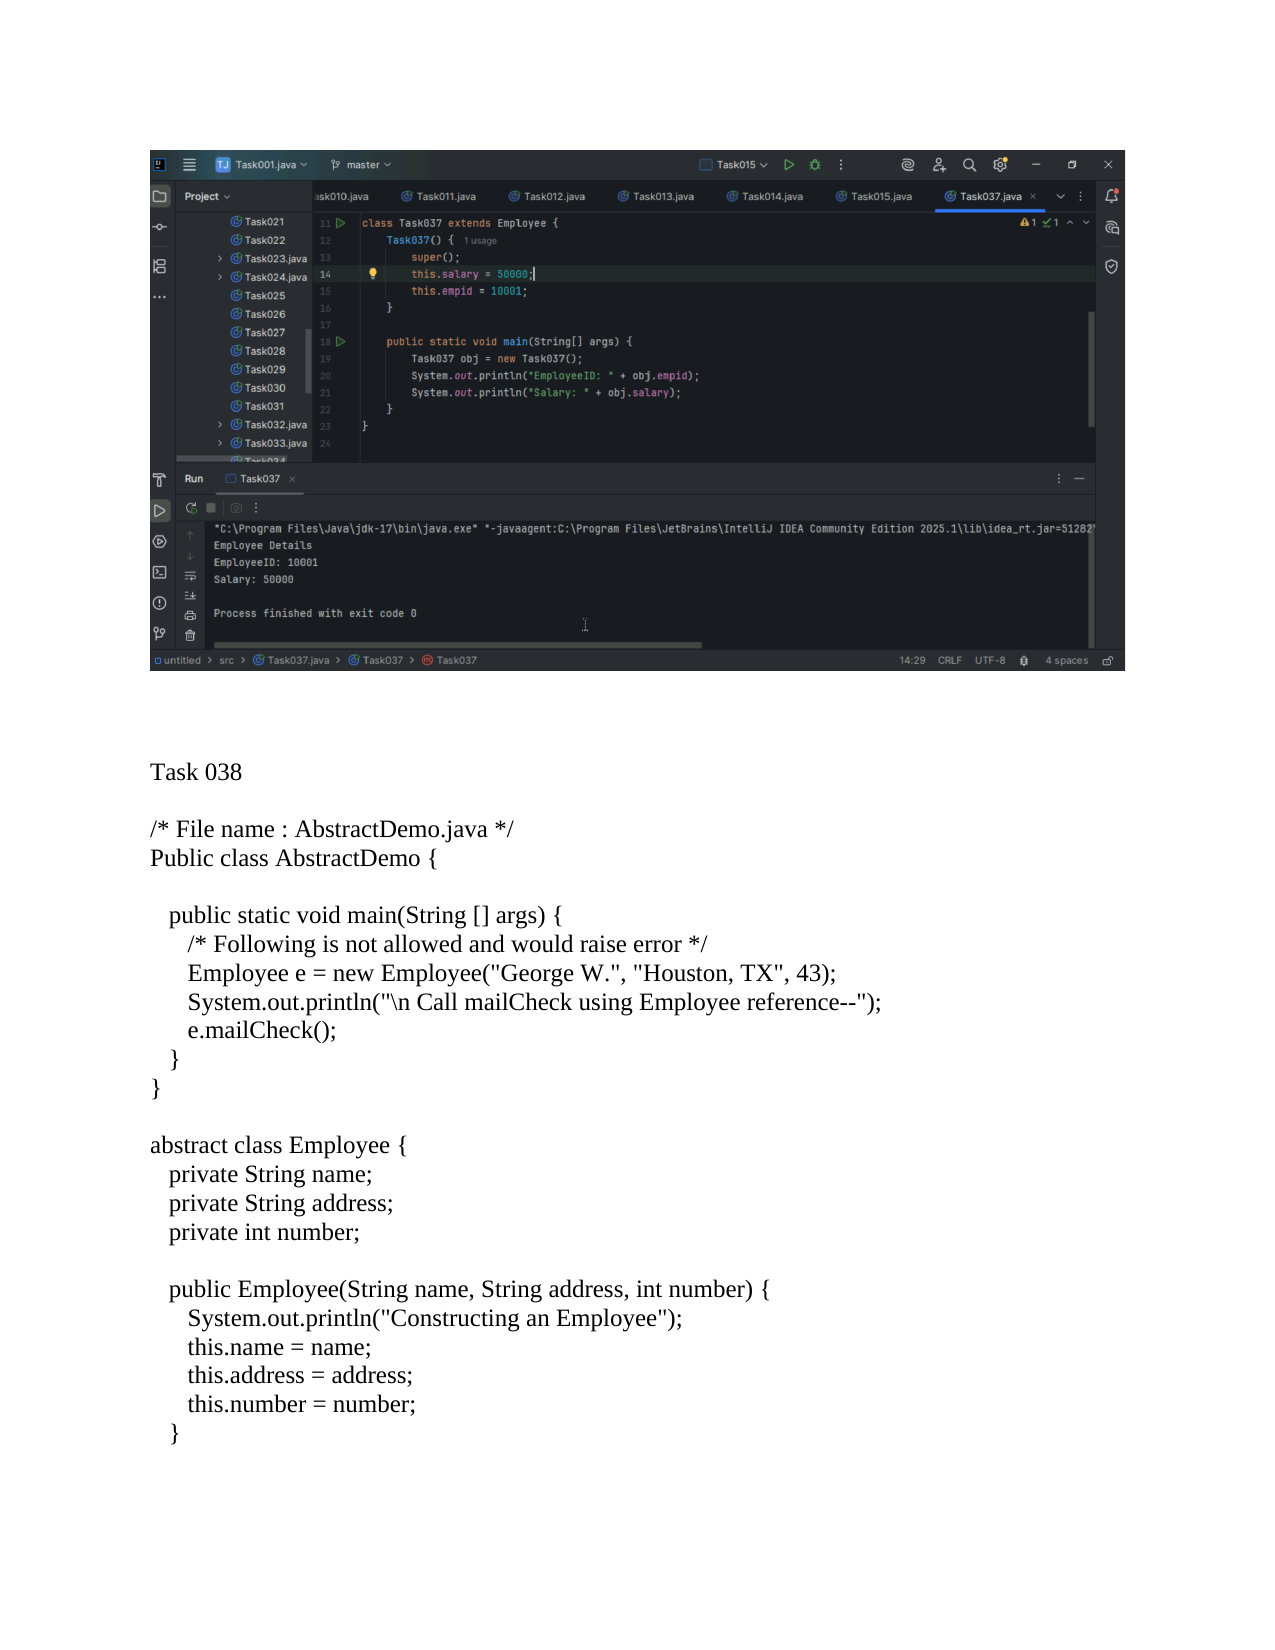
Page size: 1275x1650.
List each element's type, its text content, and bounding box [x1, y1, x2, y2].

text /* Following is not allowed and would raise error */ [150, 929, 1125, 958]
text this.number = number; [150, 1389, 1125, 1418]
text /* File name : AbstractDemo.java */ [150, 814, 1125, 843]
text this.name = name; [150, 1332, 1125, 1361]
text System.out.println("Constructing an Employee"); [150, 1303, 1125, 1332]
text } [150, 1044, 1125, 1073]
text public static void main(String [] args) { [150, 901, 1125, 929]
text Task 038 [150, 757, 1125, 786]
text Employee e = new Employee("George W.", "Houston, TX", 43); [150, 958, 1125, 987]
text e.mailCheck(); [150, 1016, 1125, 1044]
text private String address; [150, 1188, 1125, 1217]
text this.address = address; [150, 1361, 1125, 1389]
text Public class AbstractDemo { [150, 843, 1125, 872]
text abstract class Employee { [150, 1131, 1125, 1159]
text public Employee(String name, String address, int number) { [150, 1274, 1125, 1303]
picture [150, 150, 1125, 671]
text private String name; [150, 1159, 1125, 1188]
text } [150, 1073, 1125, 1102]
text } [150, 1418, 1125, 1447]
text private int number; [150, 1217, 1125, 1246]
text System.out.println("\n Call mailCheck using Employee reference--"); [150, 987, 1125, 1016]
